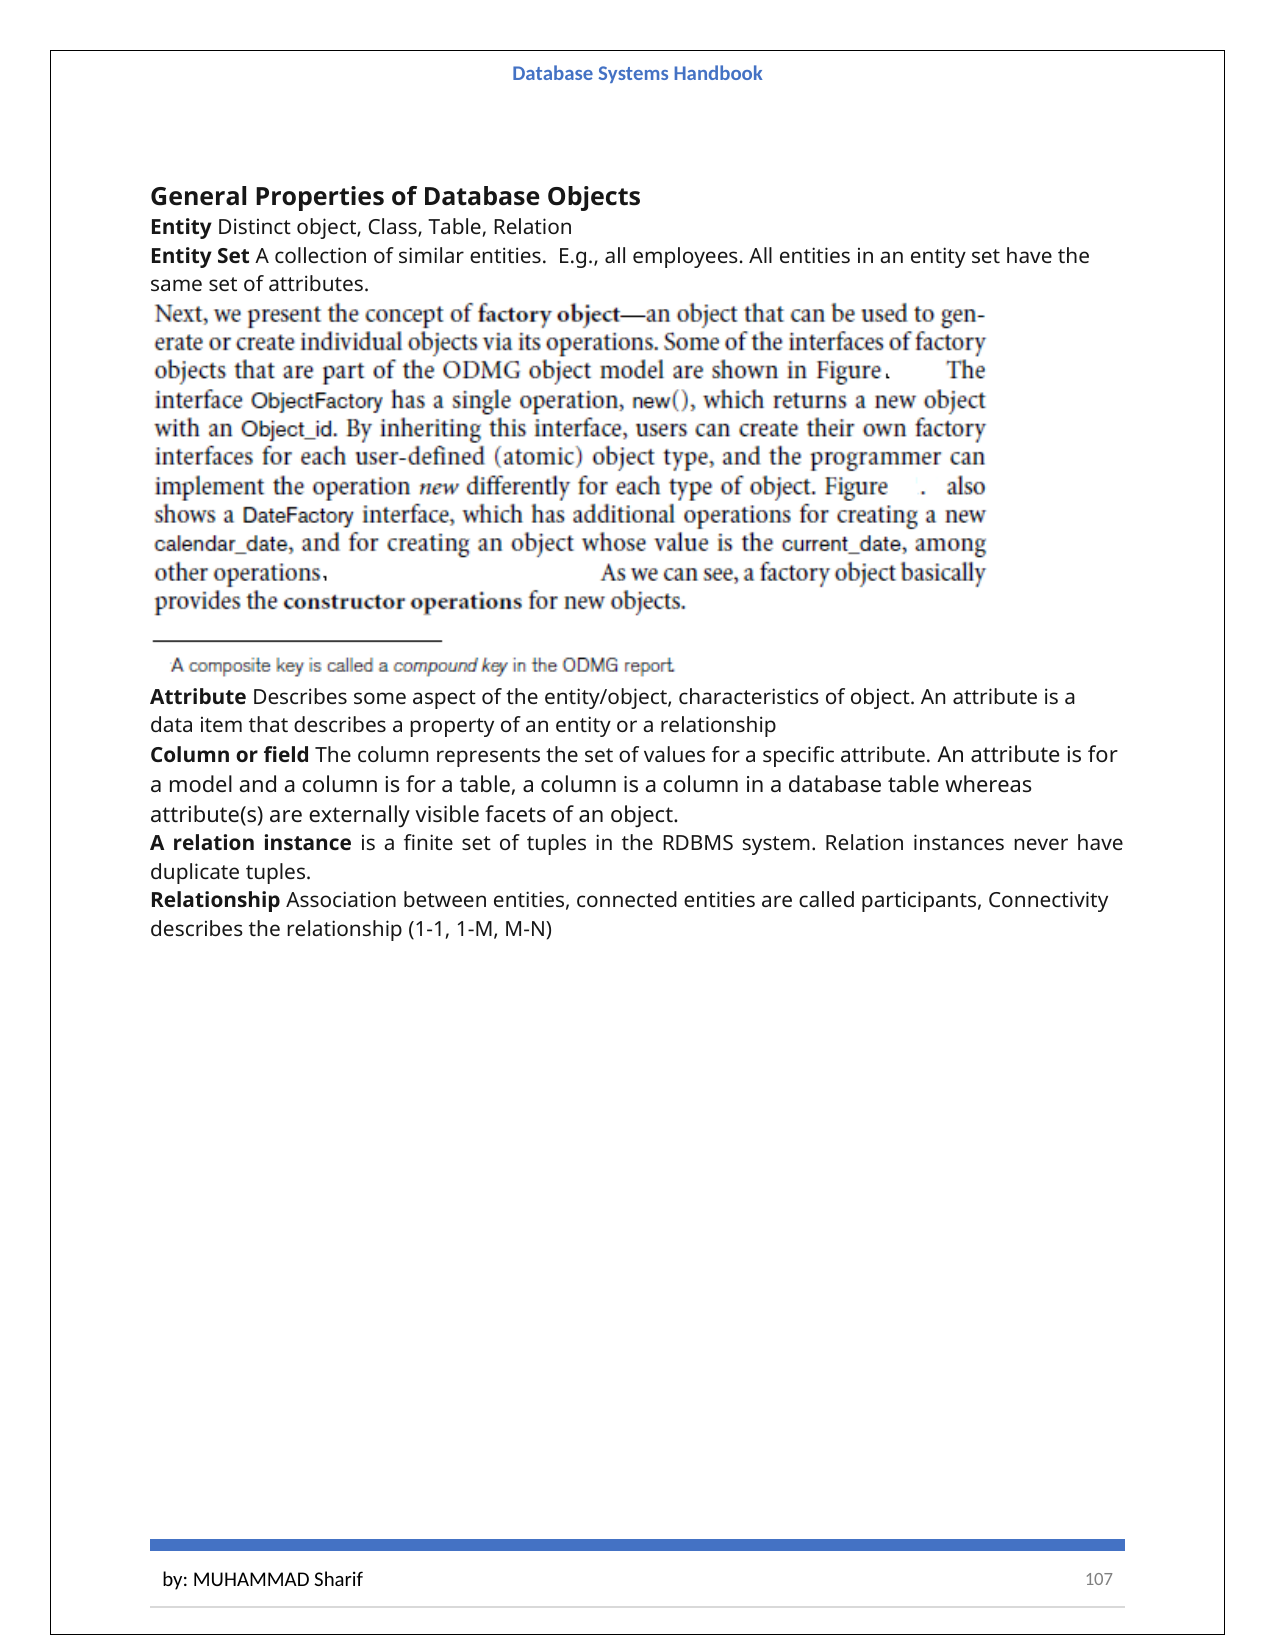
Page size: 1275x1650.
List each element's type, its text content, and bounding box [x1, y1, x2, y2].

picture [150, 297, 999, 683]
text Column or field The column represents the set of values for a specific attribute. An attribute is for a model and a column is for a table, a column is a column in a database table whereas attribute(s) are externally visible facets of an object. [150, 739, 1125, 828]
text Attribute Describes some aspect of the entity/object, characteristics of object. An attribute is a data item that describes a property of an entity or a relationship [150, 682, 1125, 739]
text A relation instance is a finite set of tuples in the RDBMS system. Relation instances never have duplicate tuples. [150, 828, 1125, 885]
text Entity Distinct object, Class, Table, Relation [150, 212, 1125, 241]
text Entity Set A collection of similar entities. E.g., all employees. All entities in an entity set have the same set of attributes. [150, 241, 1125, 298]
text General Properties of Database Objects [150, 178, 1125, 212]
text Relationship Association between entities, connected entities are called participants, Connectivity describes the relationship (1-1, 1-M, M-N) [150, 885, 1125, 942]
